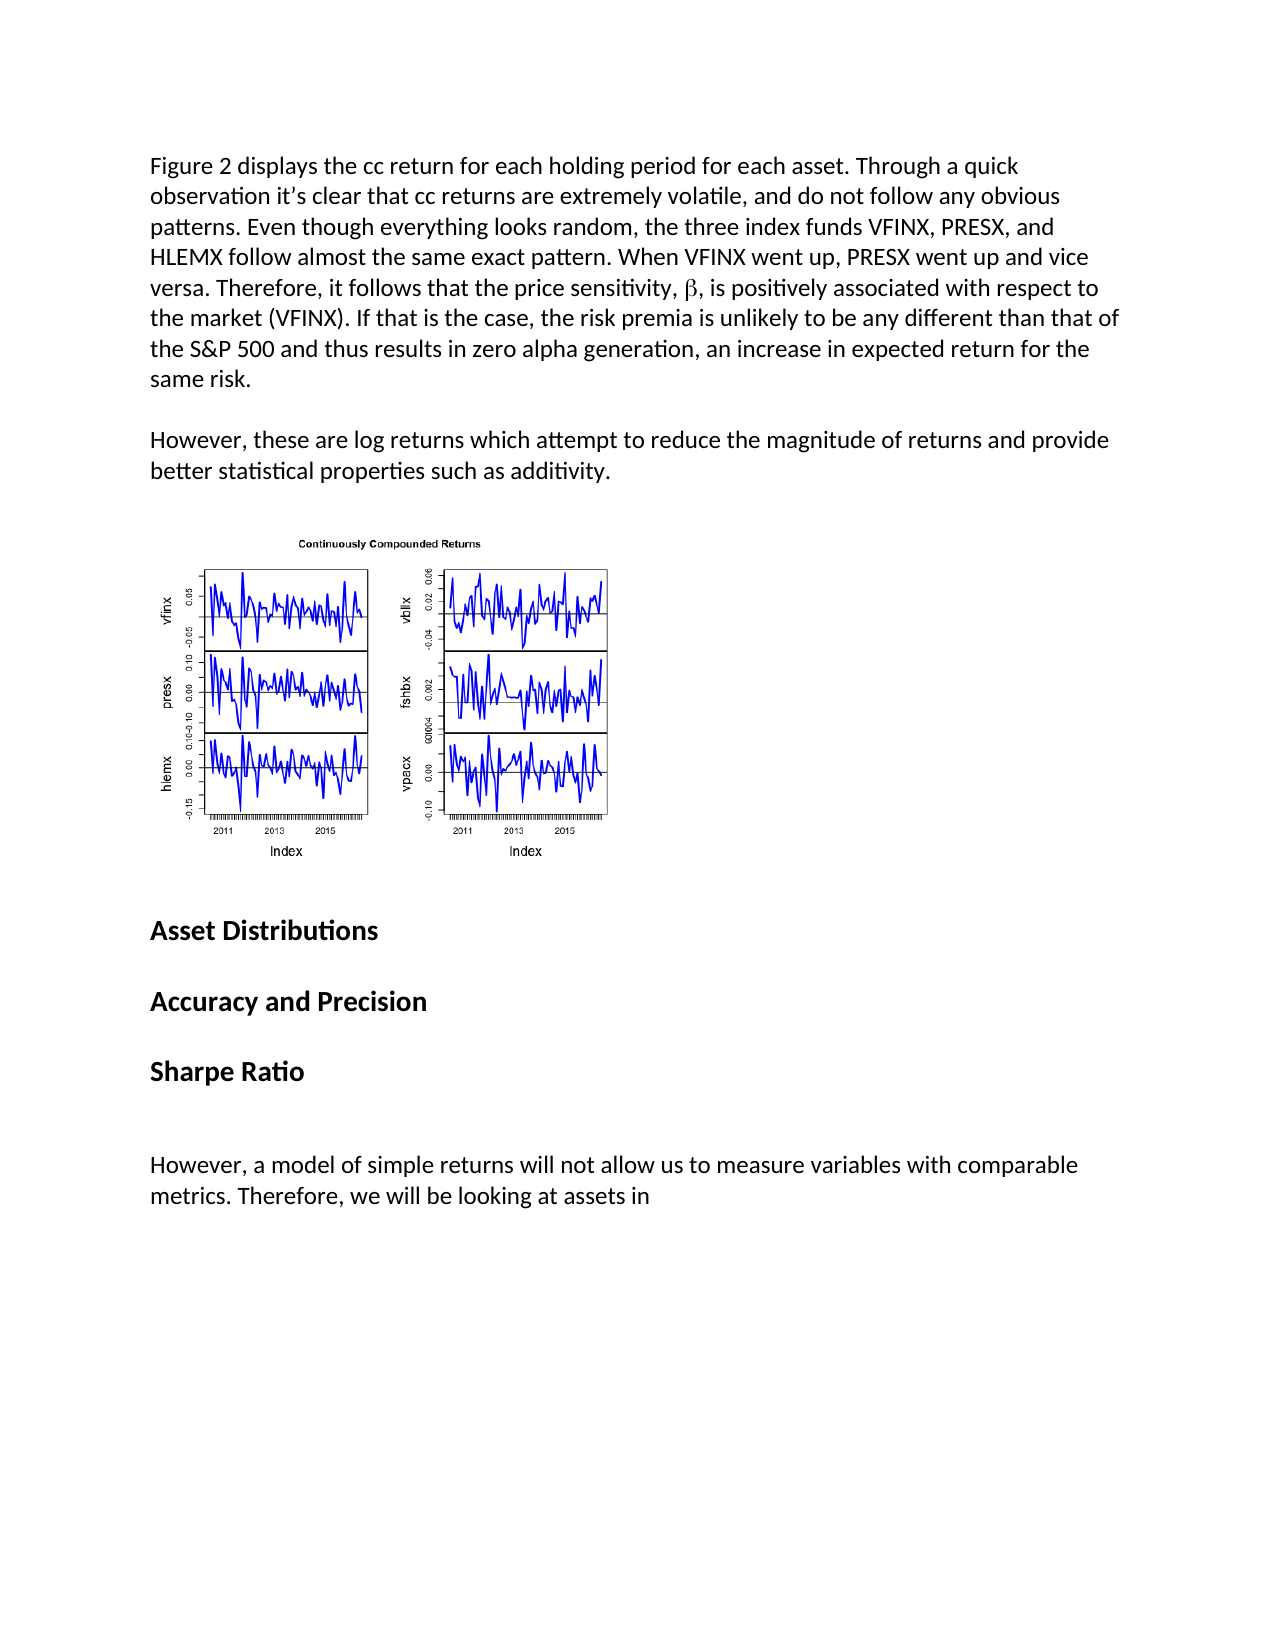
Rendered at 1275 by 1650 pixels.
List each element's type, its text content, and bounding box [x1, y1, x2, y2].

picture [150, 516, 629, 878]
subtitle Sharpe Ratio [150, 1053, 1125, 1088]
text However, these are log returns which attempt to reduce the magnitude of returns and provide better statistical properties such as additivity. [150, 425, 1125, 486]
text However, a model of simple returns will not allow us to measure variables with comparable metrics. Therefore, we will be looking at assets in [150, 1149, 1125, 1211]
subtitle Accuracy and Precision [150, 983, 1125, 1018]
text Figure 2 displays the cc return for each holding period for each asset. Through a quick observation it’s clear that cc returns are extremely volatile, and do not follow any obvious patterns. Even though everything looks random, the three index funds VFINX, PRESX, and HLEMX follow almost the same exact pattern. When VFINX went up, PRESX went up and vice versa. Therefore, it follows that the price sensitivity, , is positively associated with respect to the market (VFINX). If that is the case, the risk premia is unlikely to be any different than that of the S&P 500 and thus results in zero alpha generation, an increase in expected return for the same risk. [150, 150, 1125, 394]
subtitle Asset Distributions [150, 912, 1125, 948]
